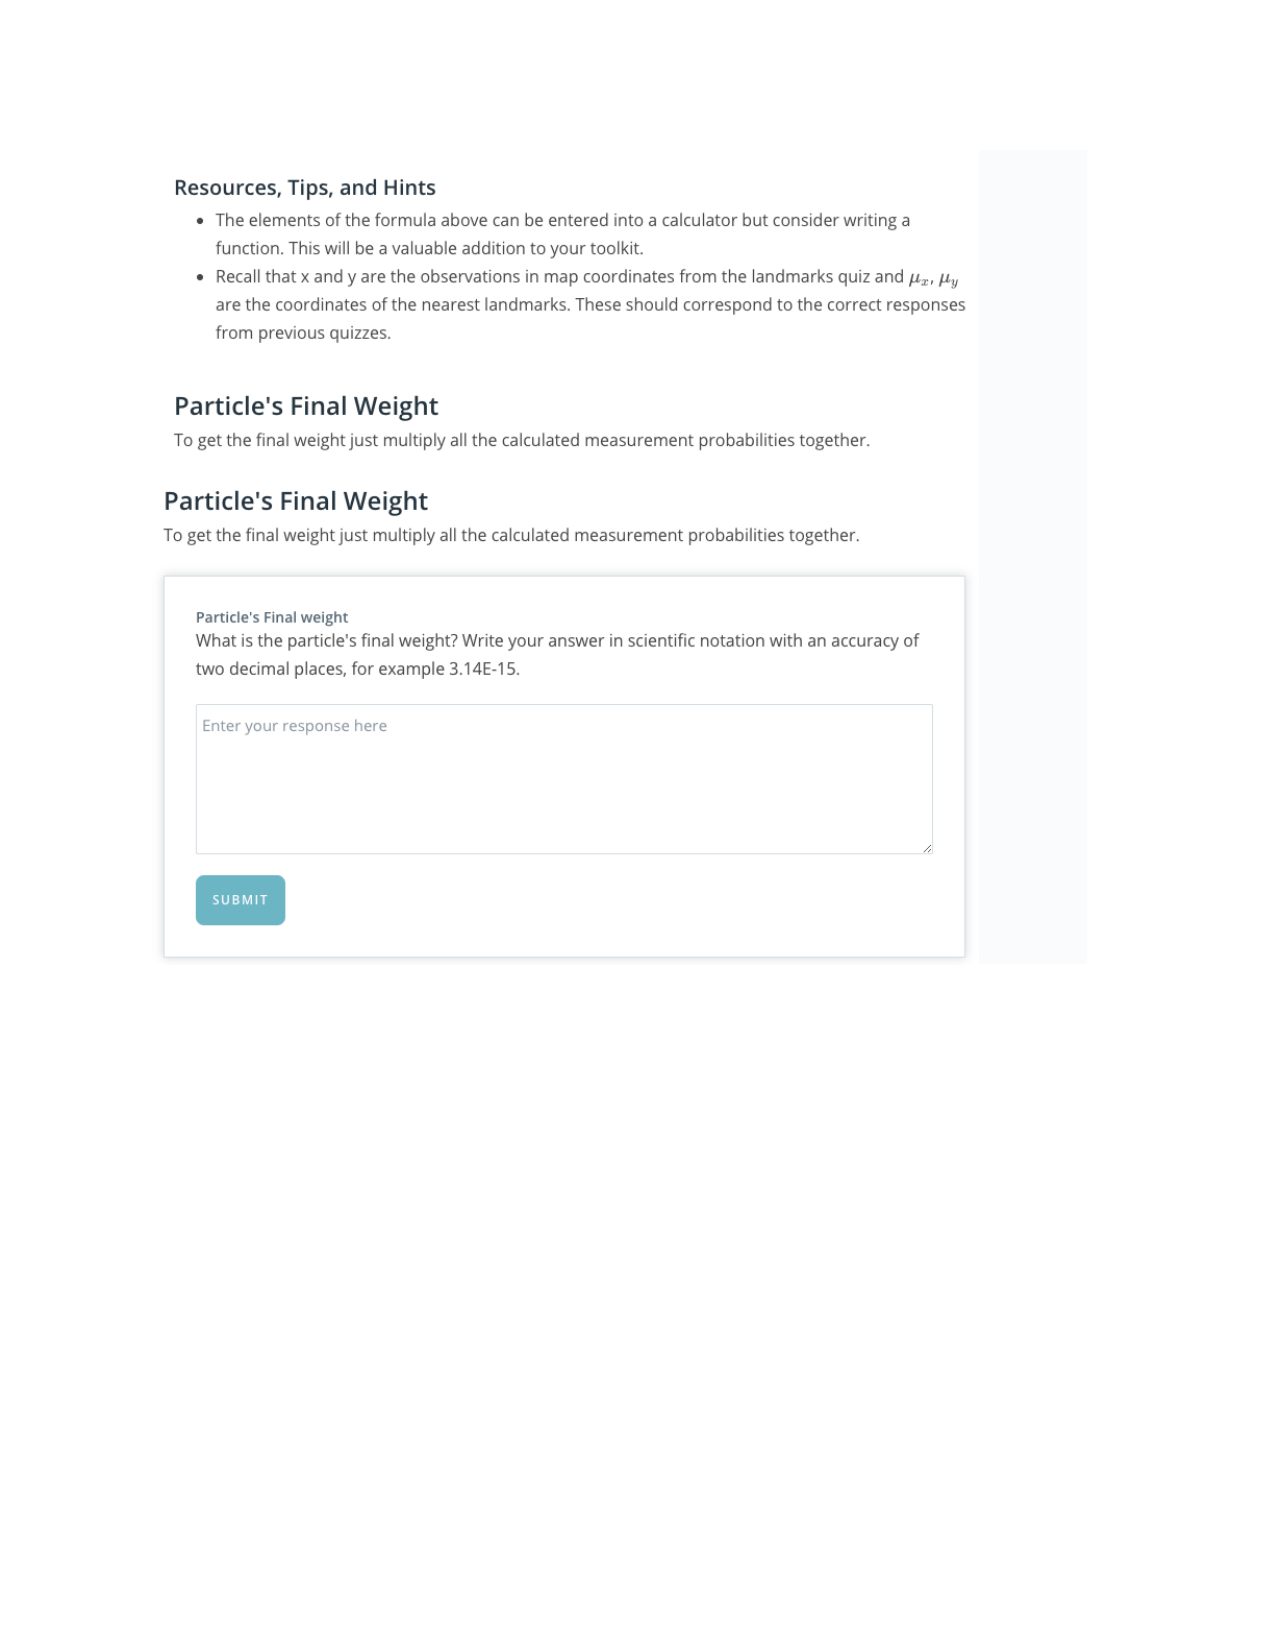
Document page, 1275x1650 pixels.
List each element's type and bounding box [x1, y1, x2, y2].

picture [150, 150, 980, 965]
